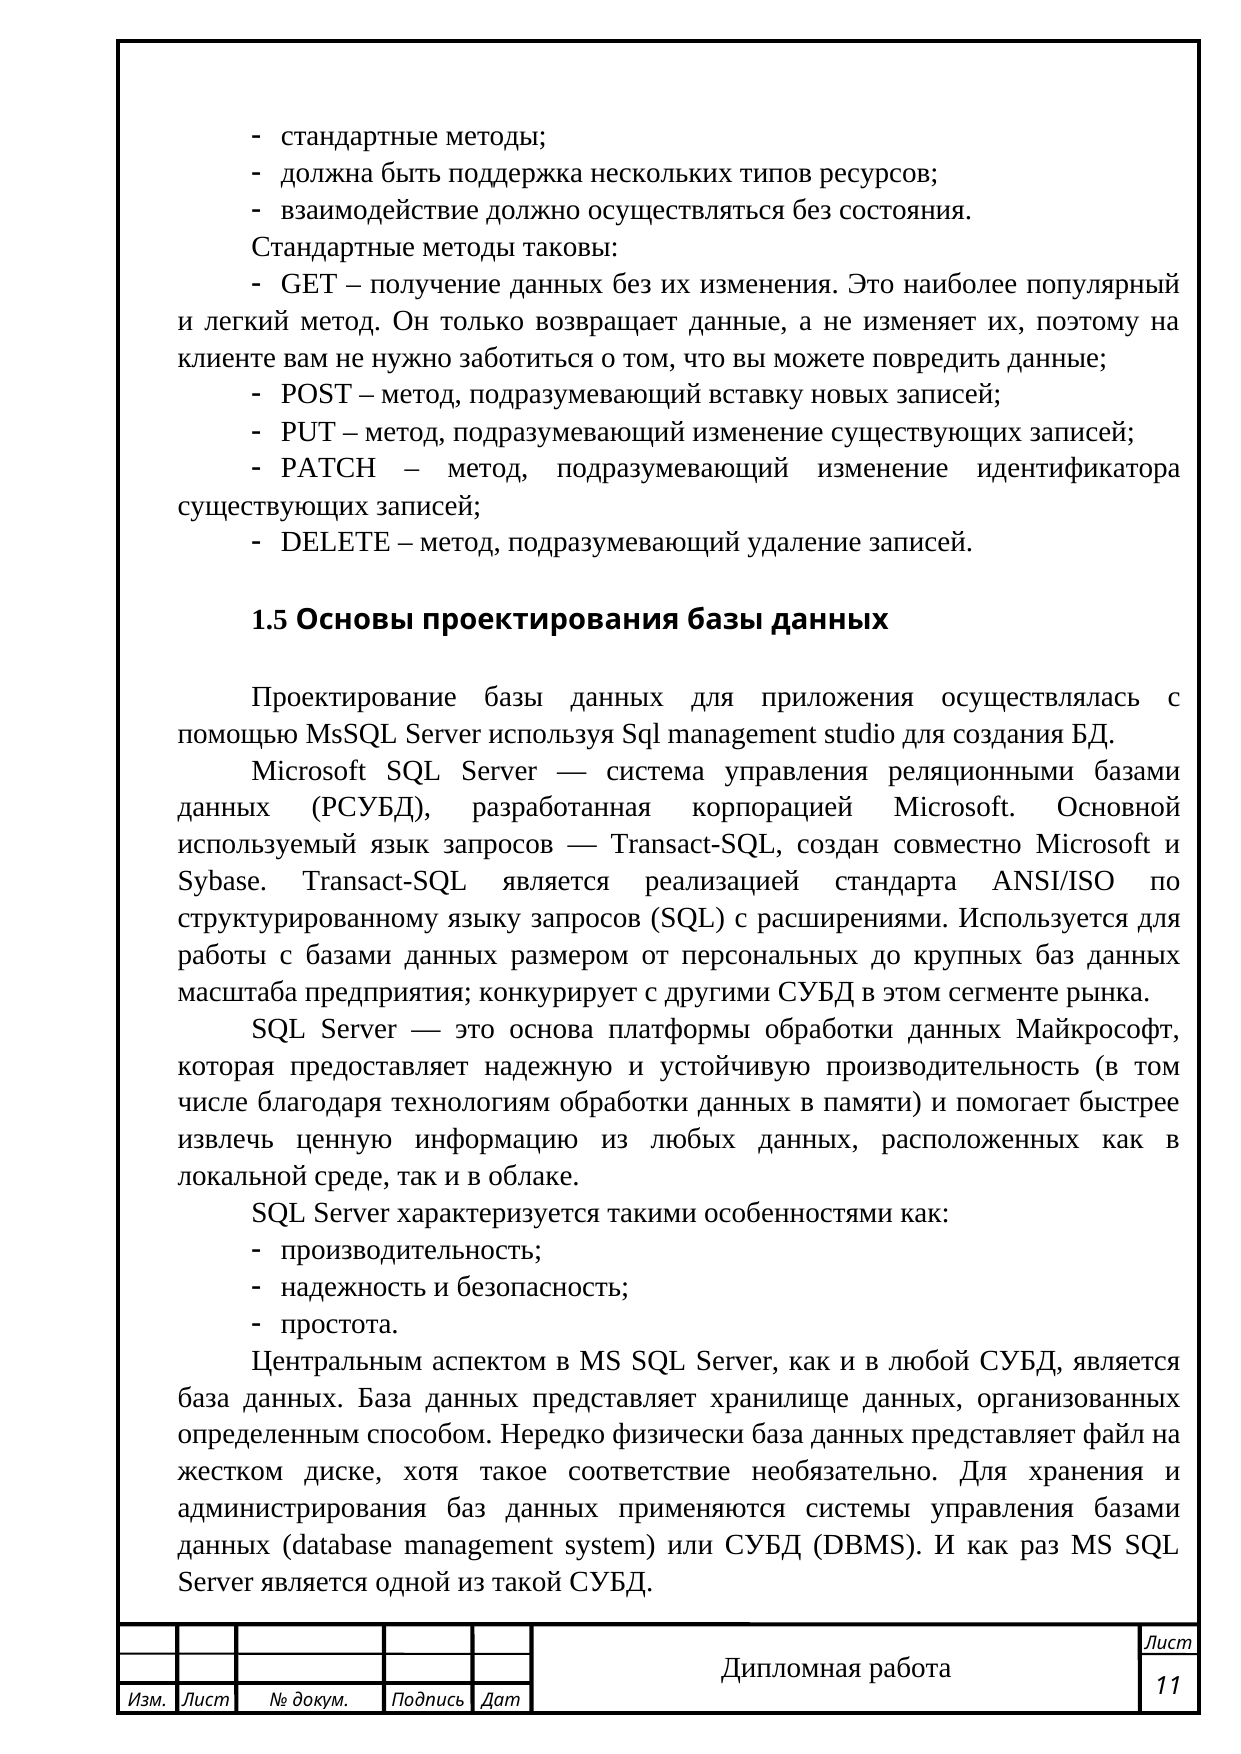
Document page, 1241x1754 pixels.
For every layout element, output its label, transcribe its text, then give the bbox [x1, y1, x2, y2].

text Центральным аспектом в MS SQL Server, как и в любой СУБД, является база данных. База данных представляет хранилище данных, организованных определенным способом. Нередко физически база данных представляет файл на жестком диске, хотя такое соответствие необязательно. Для хранения и администрирования баз данных применяются системы управления базами данных (database management system) или СУБД (DBMS). И как раз MS SQL Server является одной из такой СУБД. [177, 1343, 1181, 1598]
list производительность; [177, 1232, 1181, 1266]
list простота. [177, 1306, 1181, 1339]
list надежность и безопасность; [177, 1269, 1181, 1303]
list DELETE – метод, подразумевающий удаление записей. [177, 524, 1181, 558]
list стандартные методы; [177, 118, 1181, 152]
subtitle Основы проектирования базы данных [177, 598, 1181, 638]
list должна быть поддержка нескольких типов ресурсов; [177, 155, 1181, 189]
list взаимодействие должно осуществляться без состояния. [177, 192, 1181, 226]
text Стандартные методы таковы: [177, 229, 1181, 263]
text Microsoft SQL Server — система управления реляционными базами данных (РСУБД), разработанная корпорацией Microsoft. Основной используемый язык запросов — Transact-SQL, создан совместно Microsoft и Sybase. Transact-SQL является реализацией стандарта ANSI/ISO по структурированному языку запросов (SQL) с расширениями. Используется для работы с базами данных размером от персональных до крупных баз данных масштаба предприятия; конкурирует с другими СУБД в этом сегменте рынка. [177, 753, 1181, 1007]
list PUT – метод, подразумевающий изменение существующих записей; [177, 414, 1181, 447]
text SQL Server характеризуется такими особенностями как: [177, 1195, 1181, 1229]
text Проектирование базы данных для приложения осуществлялась с помощью MsSQL Server используя Sql management studio для создания БД. [177, 679, 1181, 749]
list POST – метод, подразумевающий вставку новых записей; [177, 377, 1181, 410]
list GET – получение данных без их изменения. Это наиболее популярный и легкий метод. Он только возвращает данные, а не изменяет их, поэтому на клиенте вам не нужно заботиться о том, что вы можете повредить данные; [177, 266, 1181, 373]
text SQL Server — это основа платформы обработки данных Майкрософт, которая предоставляет надежную и устойчивую производительность (в том числе благодаря технологиям обработки данных в памяти) и помогает быстрее извлечь ценную информацию из любых данных, расположенных как в локальной среде, так и в облаке. [177, 1011, 1181, 1192]
list PATCH – метод, подразумевающий изменение идентификатора существующих записей; [177, 451, 1181, 521]
